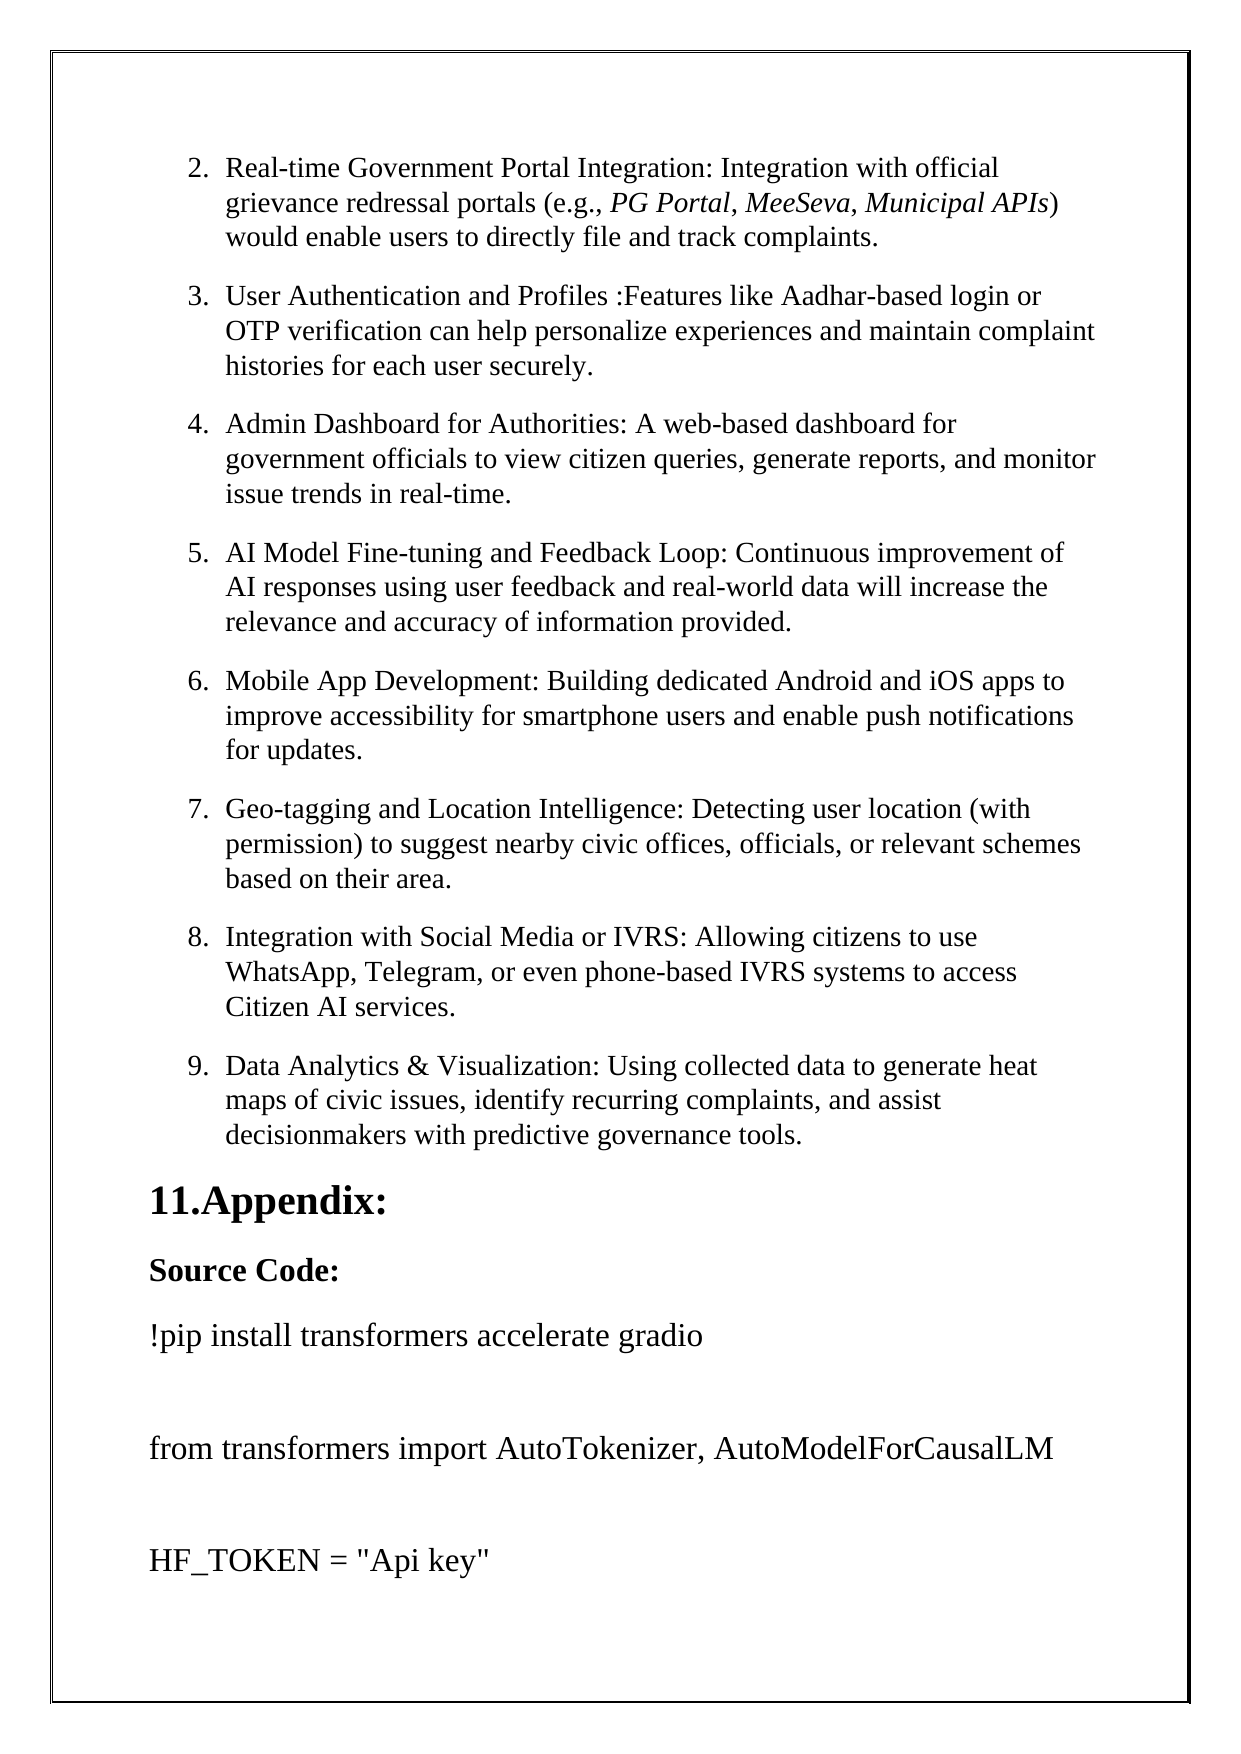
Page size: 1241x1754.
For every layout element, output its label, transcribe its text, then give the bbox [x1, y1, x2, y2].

list Real-time Government Portal Integration: Integration with official grievance redressal portals (e.g., PG Portal, MeeSeva, Municipal APIs) would enable users to directly file and track complaints. [187, 150, 1102, 253]
list Data Analytics & Visualization: Using collected data to generate heat maps of civic issues, identify recurring complaints, and assist decisionmakers with predictive governance tools. [187, 1048, 1102, 1151]
list Geo-tagging and Location Intelligence: Detecting user location (with permission) to suggest nearby civic offices, officials, or relevant schemes based on their area. [187, 791, 1102, 894]
list Admin Dashboard for Authorities: A web-based dashboard for government officials to view citizen queries, generate reports, and monitor issue trends in real-time. [187, 406, 1102, 509]
list AI Model Fine-tuning and Feedback Loop: Continuous improvement of AI responses using user feedback and real-world data will increase the relevance and accuracy of information provided. [187, 535, 1102, 638]
list Mobile App Development: Building dedicated Android and iOS apps to improve accessibility for smartphone users and enable push notifications for updates. [187, 663, 1102, 766]
subtitle Source Code: [148, 1250, 1240, 1289]
list Integration with Social Media or IVRS: Allowing citizens to use WhatsApp, Telegram, or even phone-based IVRS systems to access Citizen AI services. [187, 919, 1102, 1022]
list User Authentication and Profiles :Features like Aadhar-based login or OTP verification can help personalize experiences and maintain complaint histories for each user securely. [187, 278, 1102, 381]
text HF_TOKEN = "Api key" [148, 1541, 1240, 1579]
subtitle 11.Appendix: [148, 1176, 1240, 1224]
text !pip install transformers accelerate gradio [148, 1315, 1240, 1353]
text from transformers import AutoTokenizer, AutoModelForCausalLM [148, 1428, 1240, 1466]
